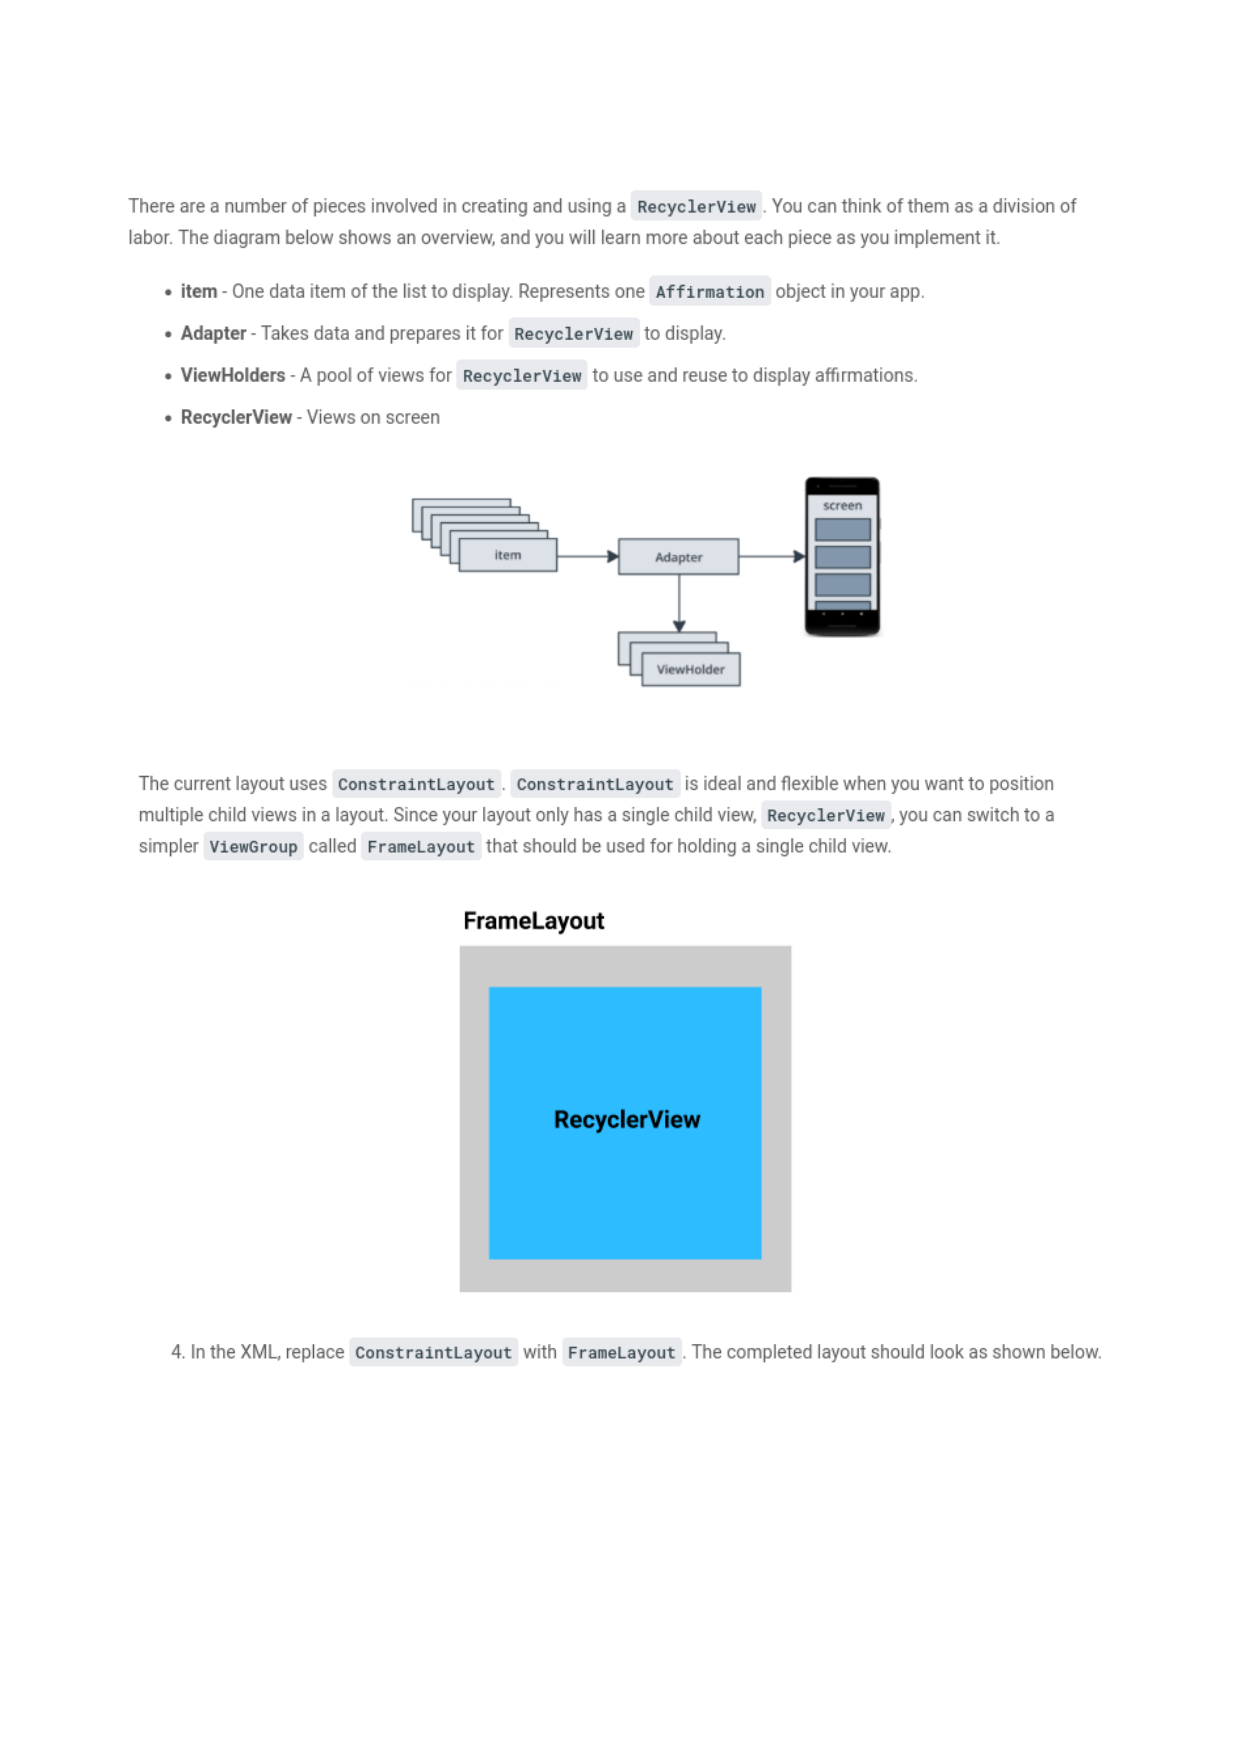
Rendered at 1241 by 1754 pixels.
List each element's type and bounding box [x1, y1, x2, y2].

picture [118, 176, 1123, 723]
picture [118, 746, 1123, 1382]
